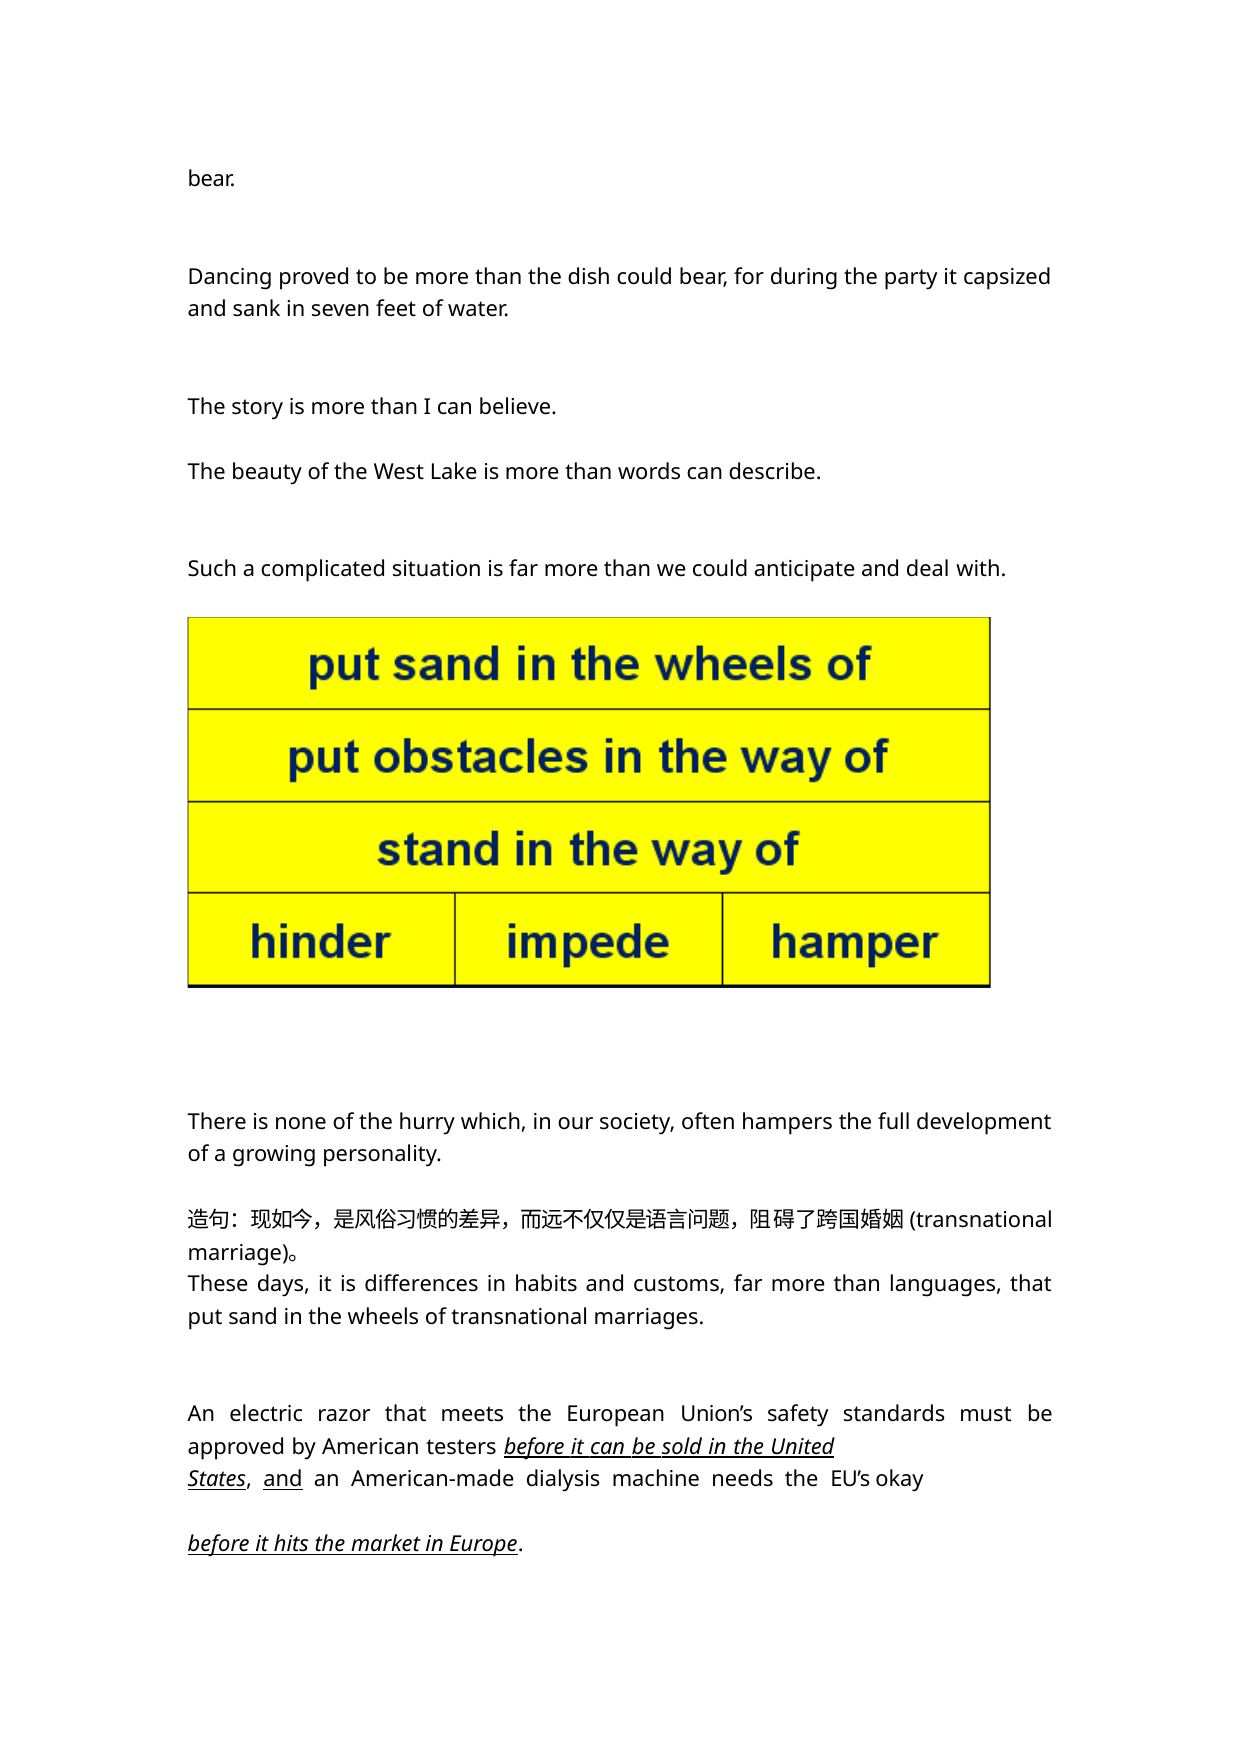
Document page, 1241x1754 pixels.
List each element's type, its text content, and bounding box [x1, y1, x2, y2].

text There is none of the hurry which, in our society, often hampers the full development of a growing personality. [187, 1104, 1053, 1169]
text The beauty of the West Lake is more than words can describe. [187, 454, 1053, 487]
picture [187, 617, 991, 988]
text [187, 162, 1053, 194]
text An electric razor that meets the European Union’s safety standards must be approved by American testers before it can be sold in the United [187, 1397, 1053, 1462]
text Such a complicated situation is far more than we could anticipate and deal with. [187, 552, 1053, 584]
text before it hits the market in Europe. [187, 1527, 1053, 1559]
text States, and an American-made dialysis machine needs the EU’s okay [187, 1462, 1053, 1494]
text 造句：现如今，是风俗习惯的差异，而远不仅仅是语言问题，阻碍了跨国婚姻 (transnational marriage)。 [187, 1202, 1053, 1267]
text The story is more than I can believe. [187, 389, 1053, 422]
text Dancing proved to be more than the dish could bear, for during the party it capsized and sank in seven feet of water. [187, 259, 1053, 324]
text These days, it is differences in habits and customs, far more than languages, that put sand in the wheels of transnational marriages. [187, 1267, 1053, 1332]
